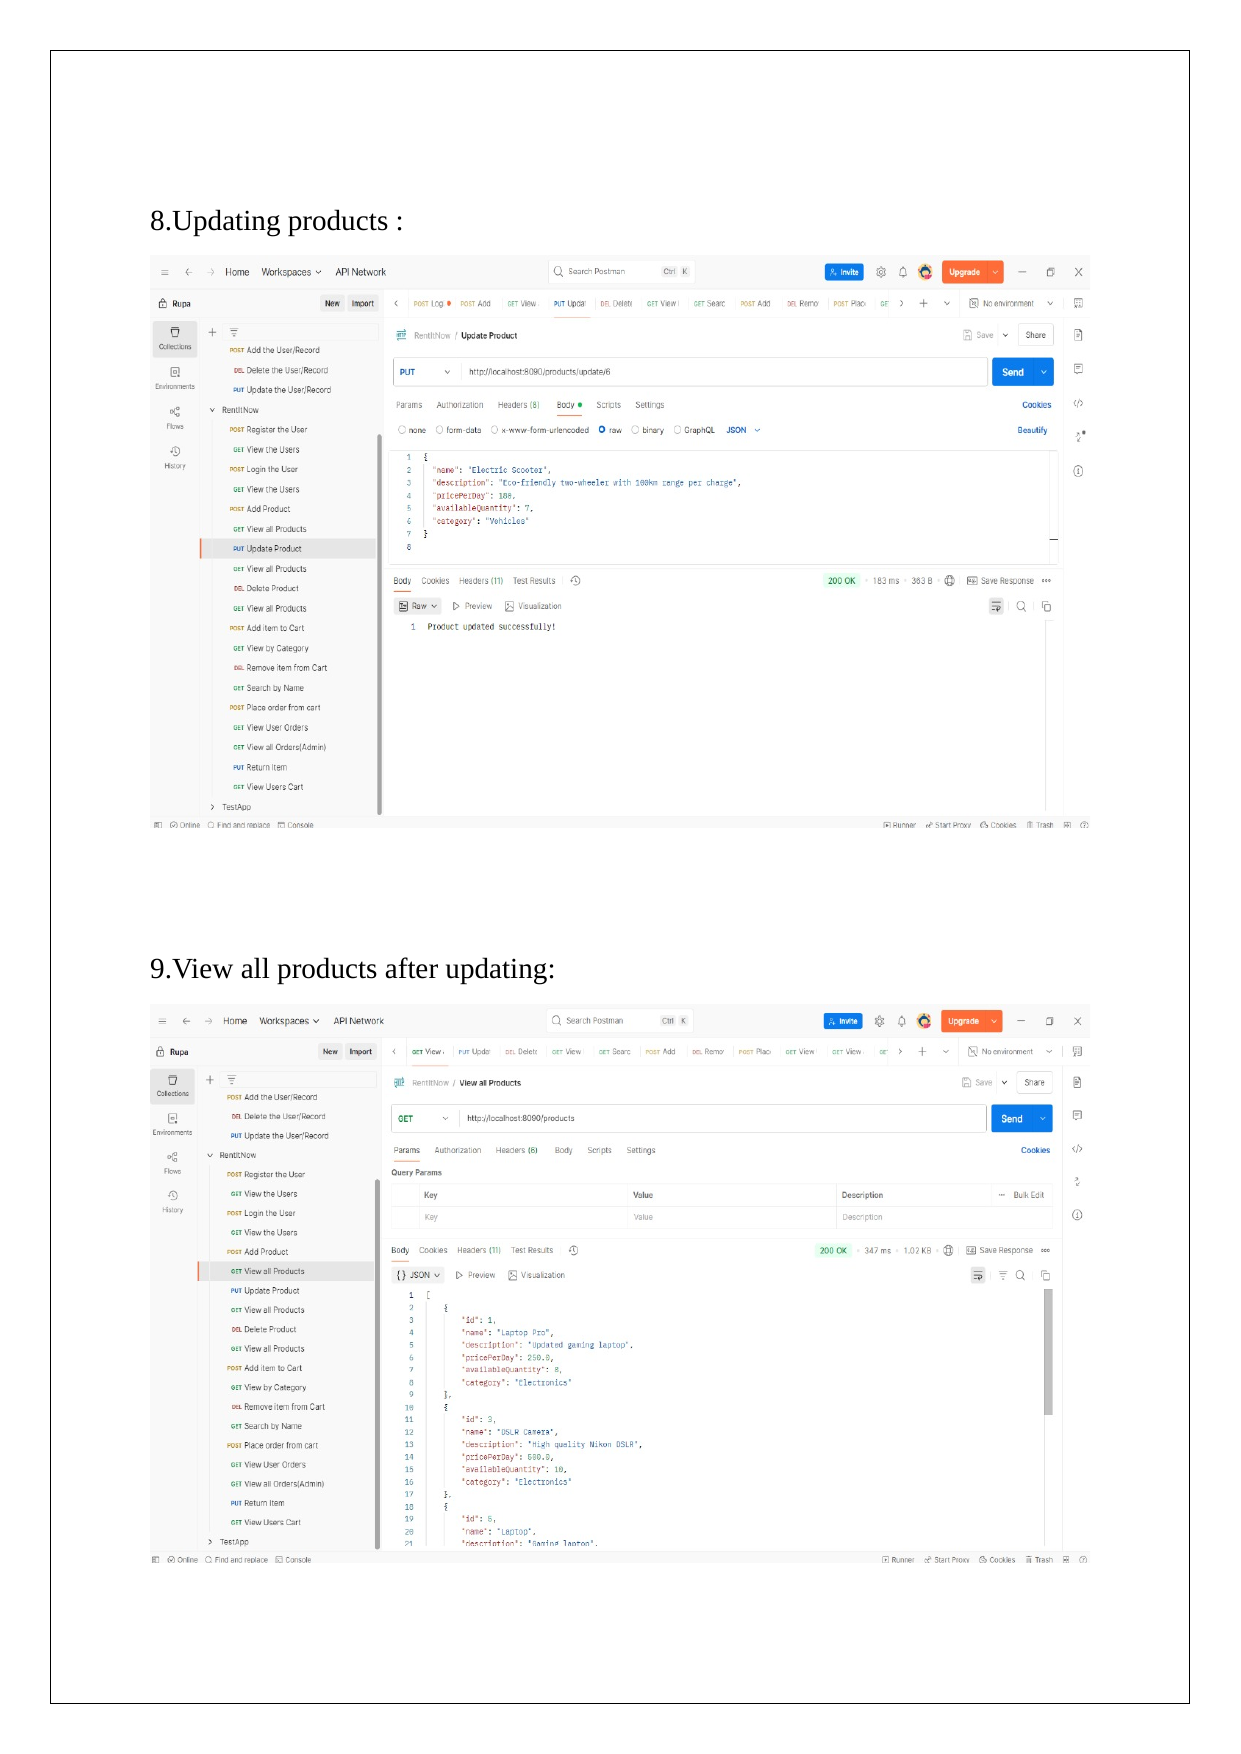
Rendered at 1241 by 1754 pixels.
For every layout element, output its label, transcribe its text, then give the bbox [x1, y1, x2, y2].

picture [150, 255, 1091, 828]
picture [150, 1004, 1091, 1563]
text 9.View all products after updating: [150, 952, 1090, 985]
text 8.Updating products : [150, 203, 1090, 236]
